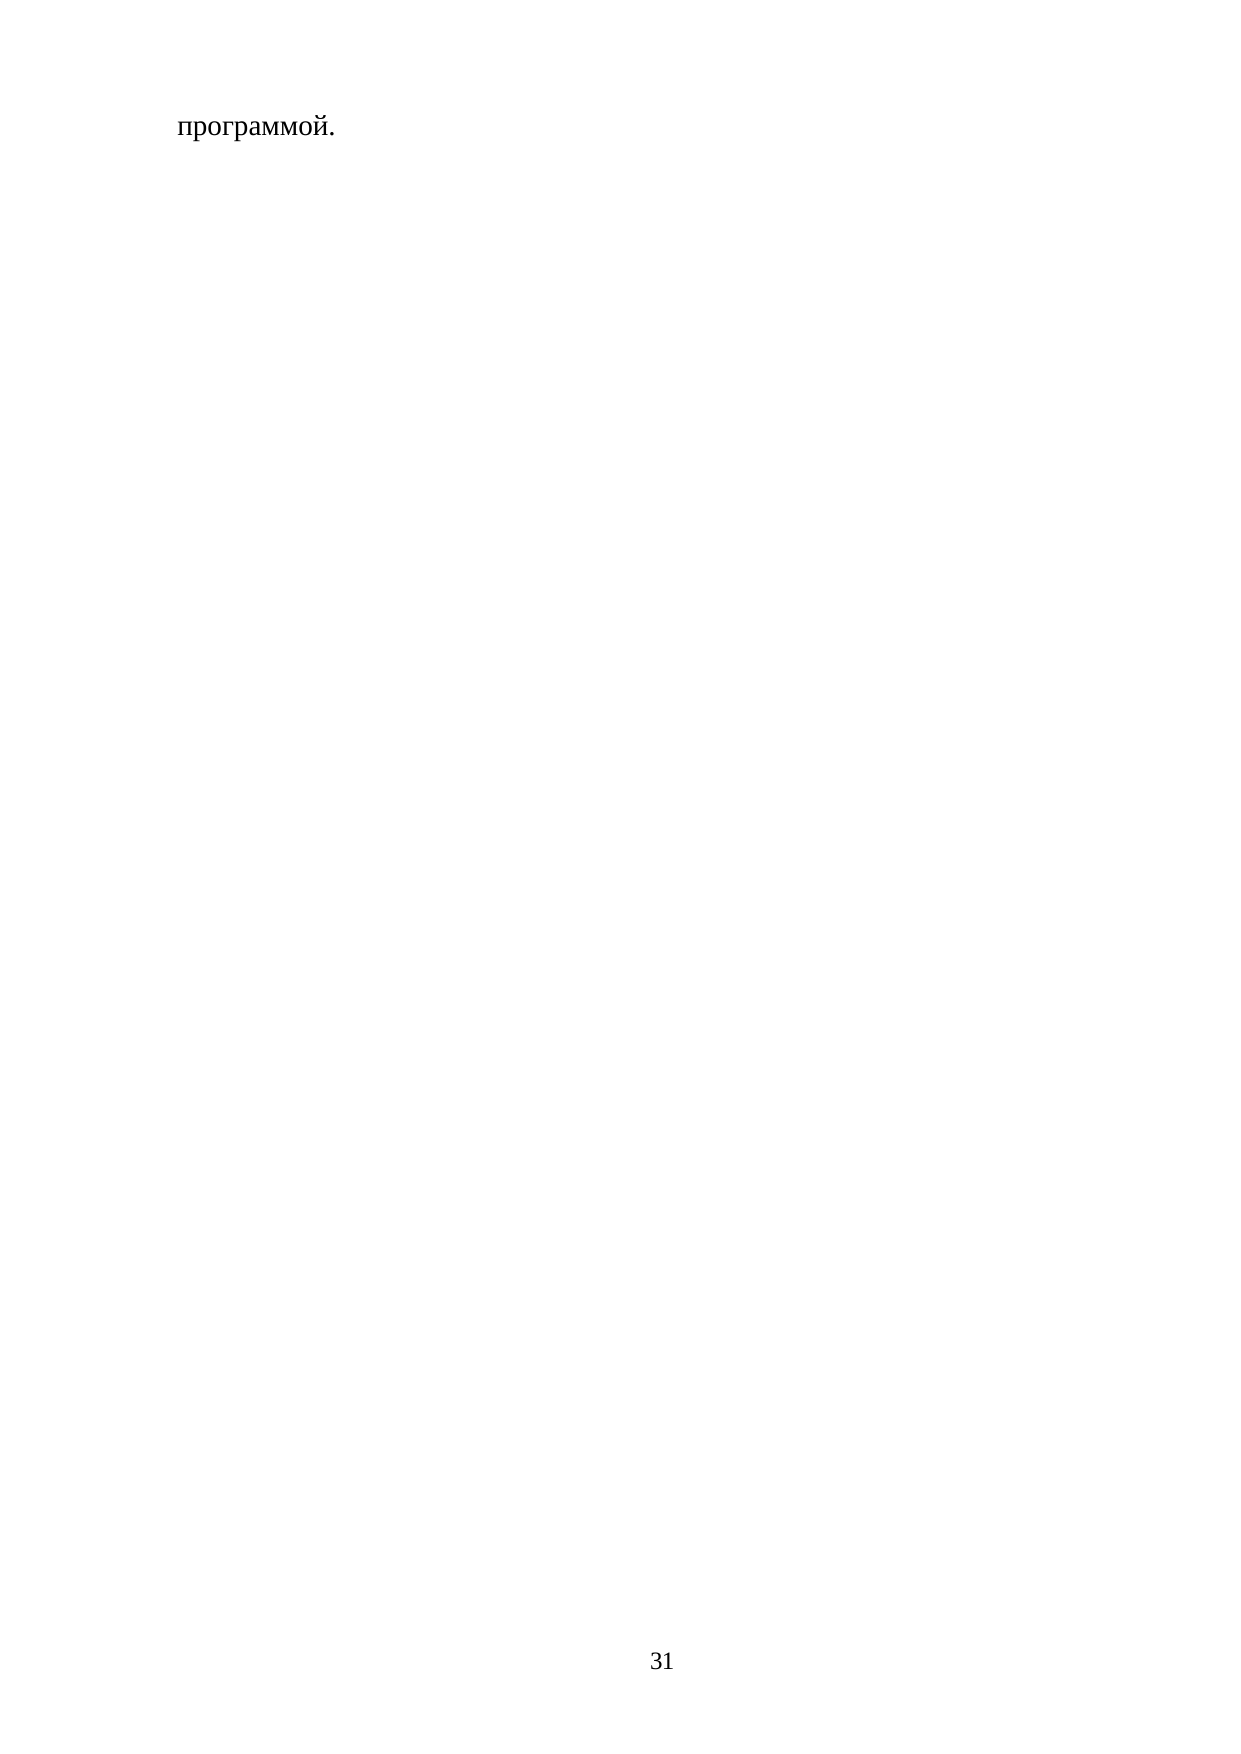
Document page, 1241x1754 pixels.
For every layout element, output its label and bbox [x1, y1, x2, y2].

text [177, 108, 1152, 142]
